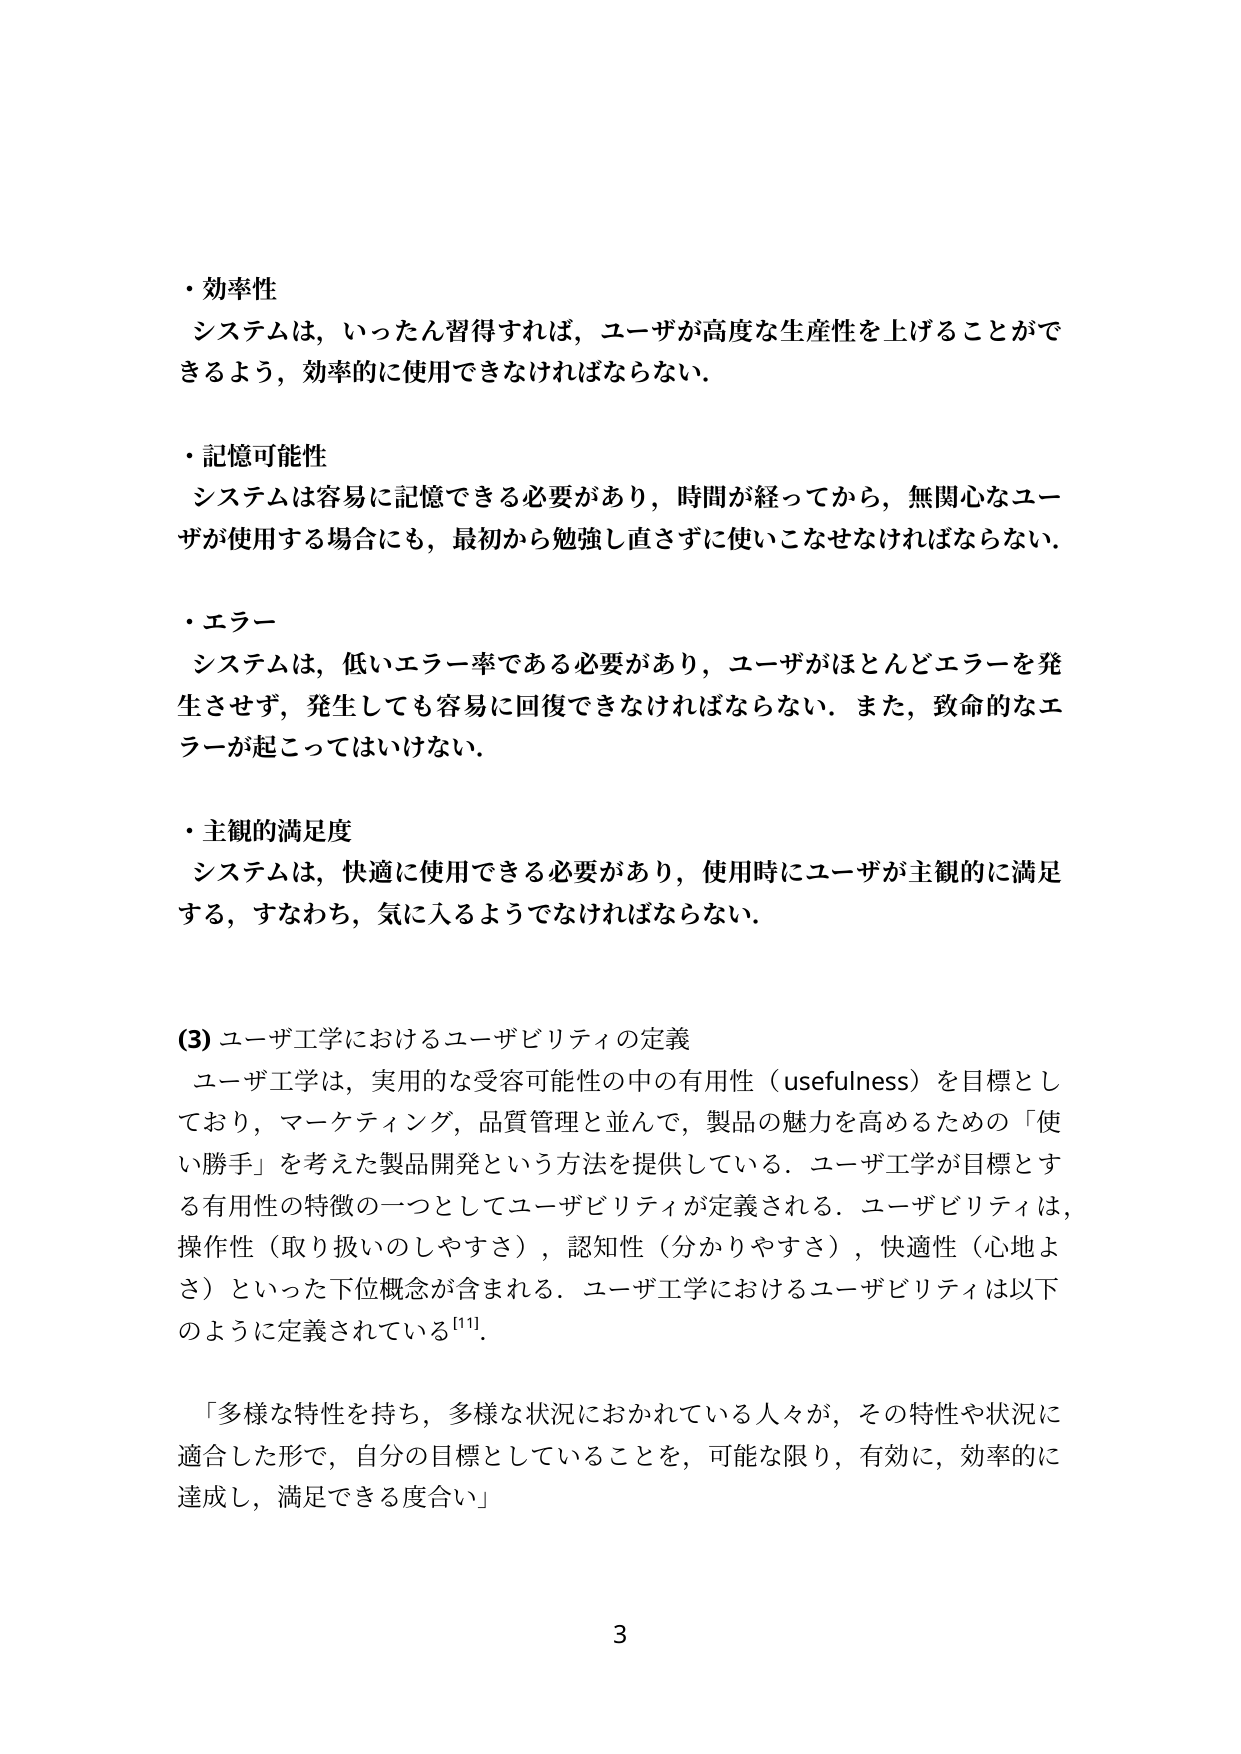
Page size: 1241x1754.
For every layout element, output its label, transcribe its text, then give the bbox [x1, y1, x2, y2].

text システムは，いったん習得すれば，ユーザが高度な生産性を上げることができるよう，効率的に使用できなければならない． [177, 308, 1063, 392]
text ・効率性 [177, 267, 1063, 308]
text システムは容易に記憶できる必要があり，時間が経ってから，無関心なユーザが使用する場合にも，最初から勉強し直さずに使いこなせなければならない． [177, 475, 1063, 558]
text ・主観的満足度 [177, 808, 1063, 850]
text システムは，快適に使用できる必要があり，使用時にユーザが主観的に満足する，すなわち，気に入るようでなければならない． [177, 850, 1063, 933]
text 「多様な特性を持ち，多様な状況におかれている人々が，その特性や状況に適合した形で，自分の目標としていることを，可能な限り，有効に，効率的に達成し，満足できる度合い」 [177, 1392, 1063, 1517]
text システムは，低いエラー率である必要があり，ユーザがほとんどエラーを発生させず，発生しても容易に回復できなければならない．また，致命的なエラーが起こってはいけない． [177, 642, 1063, 767]
text (3) ユーザ工学におけるユーザビリティの定義 [177, 1017, 1063, 1058]
text ユーザ工学は，実用的な受容可能性の中の有用性（usefulness）を目標としており，マーケティング，品質管理と並んで，製品の魅力を高めるための「使い勝手」を考えた製品開発という方法を提供している．ユーザ工学が目標とする有用性の特徴の一つとしてユーザビリティが定義される．ユーザビリティは，操作性（取り扱いのしやすさ），認知性（分かりやすさ），快適性（心地よさ）といった下位概念が含まれる．ユーザ工学におけるユーザビリティは以下のように定義されている[11]． [177, 1058, 1063, 1350]
text ・エラー [177, 600, 1063, 642]
text ・記憶可能性 [177, 433, 1063, 475]
